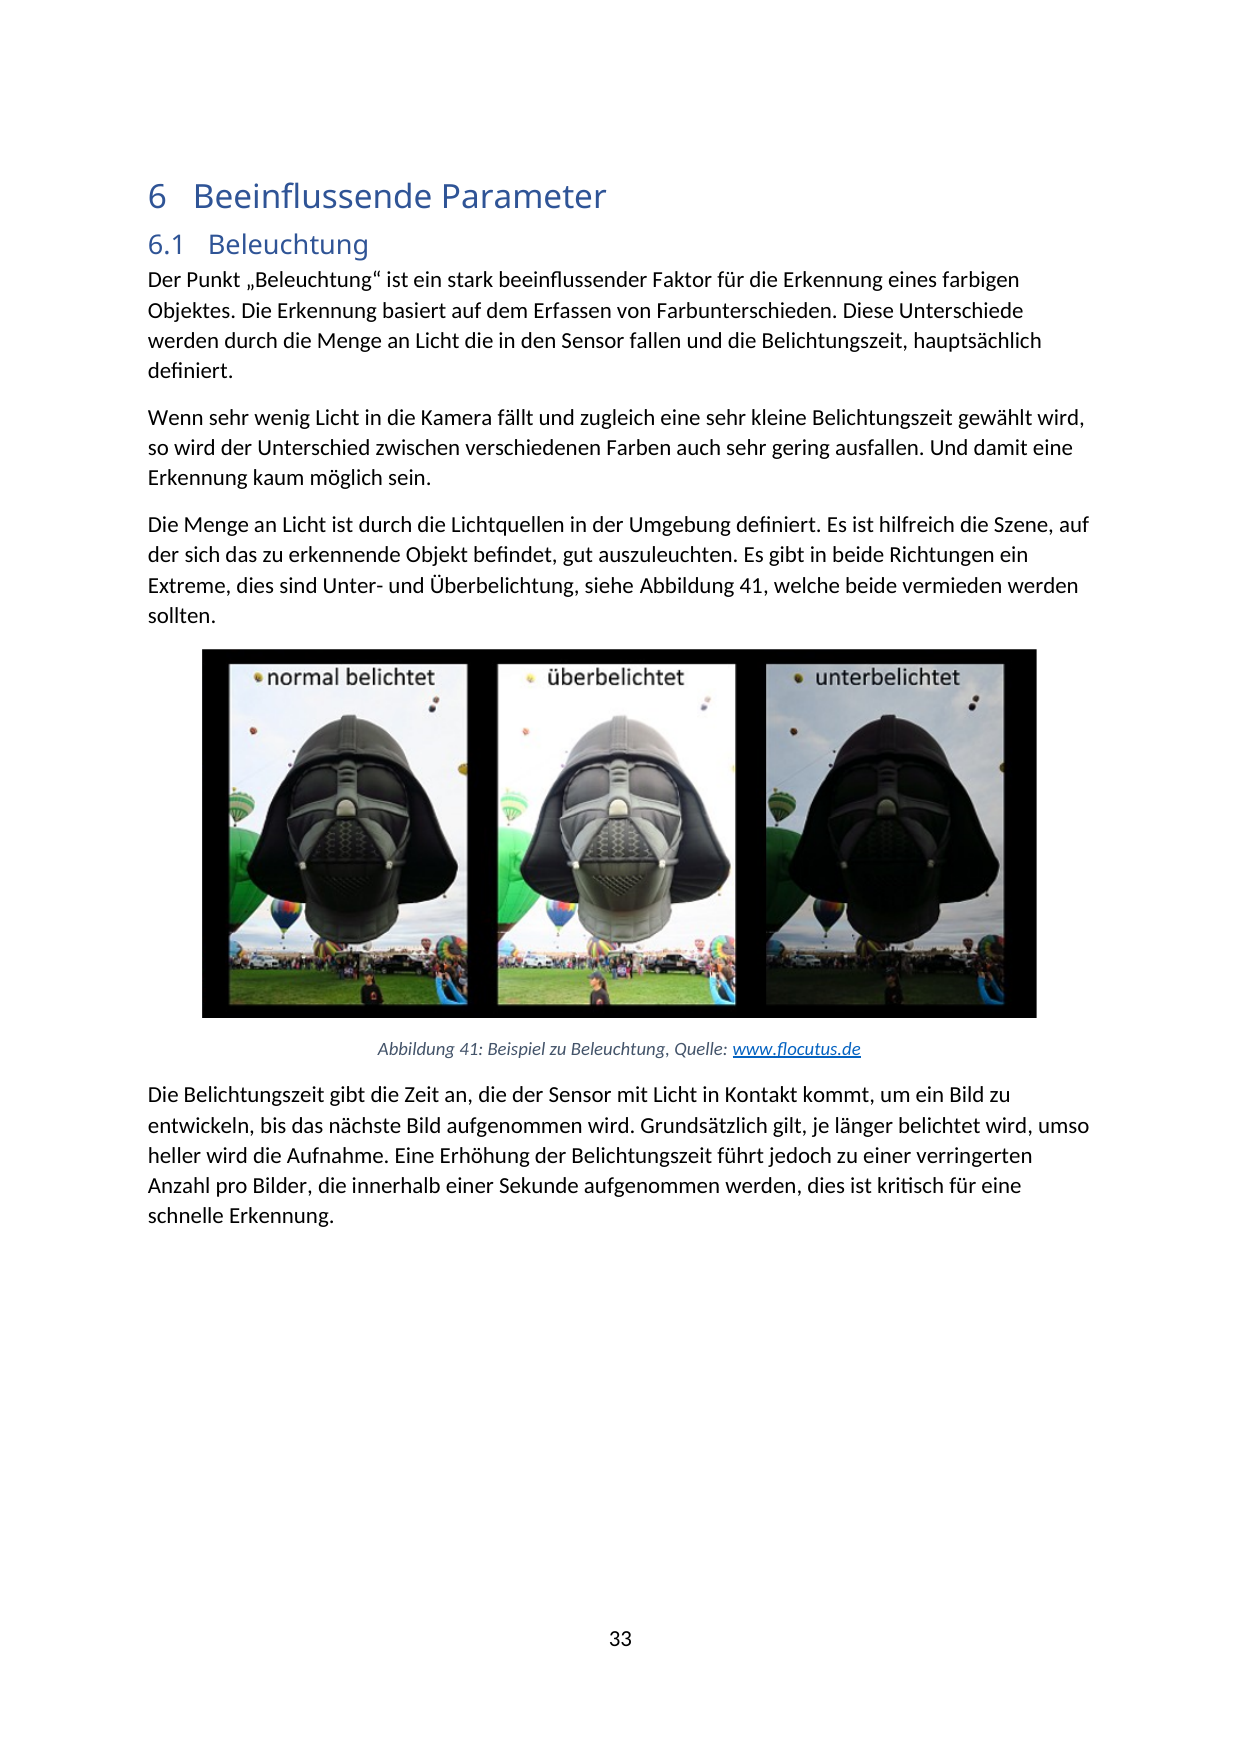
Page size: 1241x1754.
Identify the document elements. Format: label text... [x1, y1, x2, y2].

subtitle Beleuchtung [148, 226, 1093, 263]
text Der Punkt „Beleuchtung“ ist ein stark beeinflussender Faktor für die Erkennung eines farbigen Objektes. Die Erkennung basiert auf dem Erfassen von Farbunterschieden. Diese Unterschiede werden durch die Menge an Licht die in den Sensor fallen und die Belichtungszeit, hauptsächlich definiert. [148, 266, 1093, 384]
text Abbildung 41: Beispiel zu Beleuchtung, Quelle: www.flocutus.de [148, 1037, 1093, 1060]
text Die Belichtungszeit gibt die Zeit an, die der Sensor mit Licht in Kontakt kommt, um ein Bild zu entwickeln, bis das nächste Bild aufgenommen wird. Grundsätzlich gilt, je länger belichtet wird, umso heller wird die Aufnahme. Eine Erhöhung der Belichtungszeit führt jedoch zu einer verringerten Anzahl pro Bilder, die innerhalb einer Sekunde aufgenommen werden, dies ist kritisch für eine schnelle Erkennung. [148, 1081, 1093, 1229]
subtitle Beeinflussende Parameter [148, 173, 1093, 218]
text Wenn sehr wenig Licht in die Kamera fällt und zugleich eine sehr kleine Belichtungszeit gewählt wird, so wird der Unterschied zwischen verschiedenen Farben auch sehr gering ausfallen. Und damit eine Erkennung kaum möglich sein. [148, 403, 1093, 491]
text Die Menge an Licht ist durch die Lichtquellen in der Umgebung definiert. Es ist hilfreich die Szene, auf der sich das zu erkennende Objekt befindet, gut auszuleuchten. Es gibt in beide Richtungen ein Extreme, dies sind Unter- und Überbelichtung, siehe Abbildung 41, welche beide vermieden werden sollten. [148, 510, 1093, 629]
picture [201, 647, 1039, 1018]
